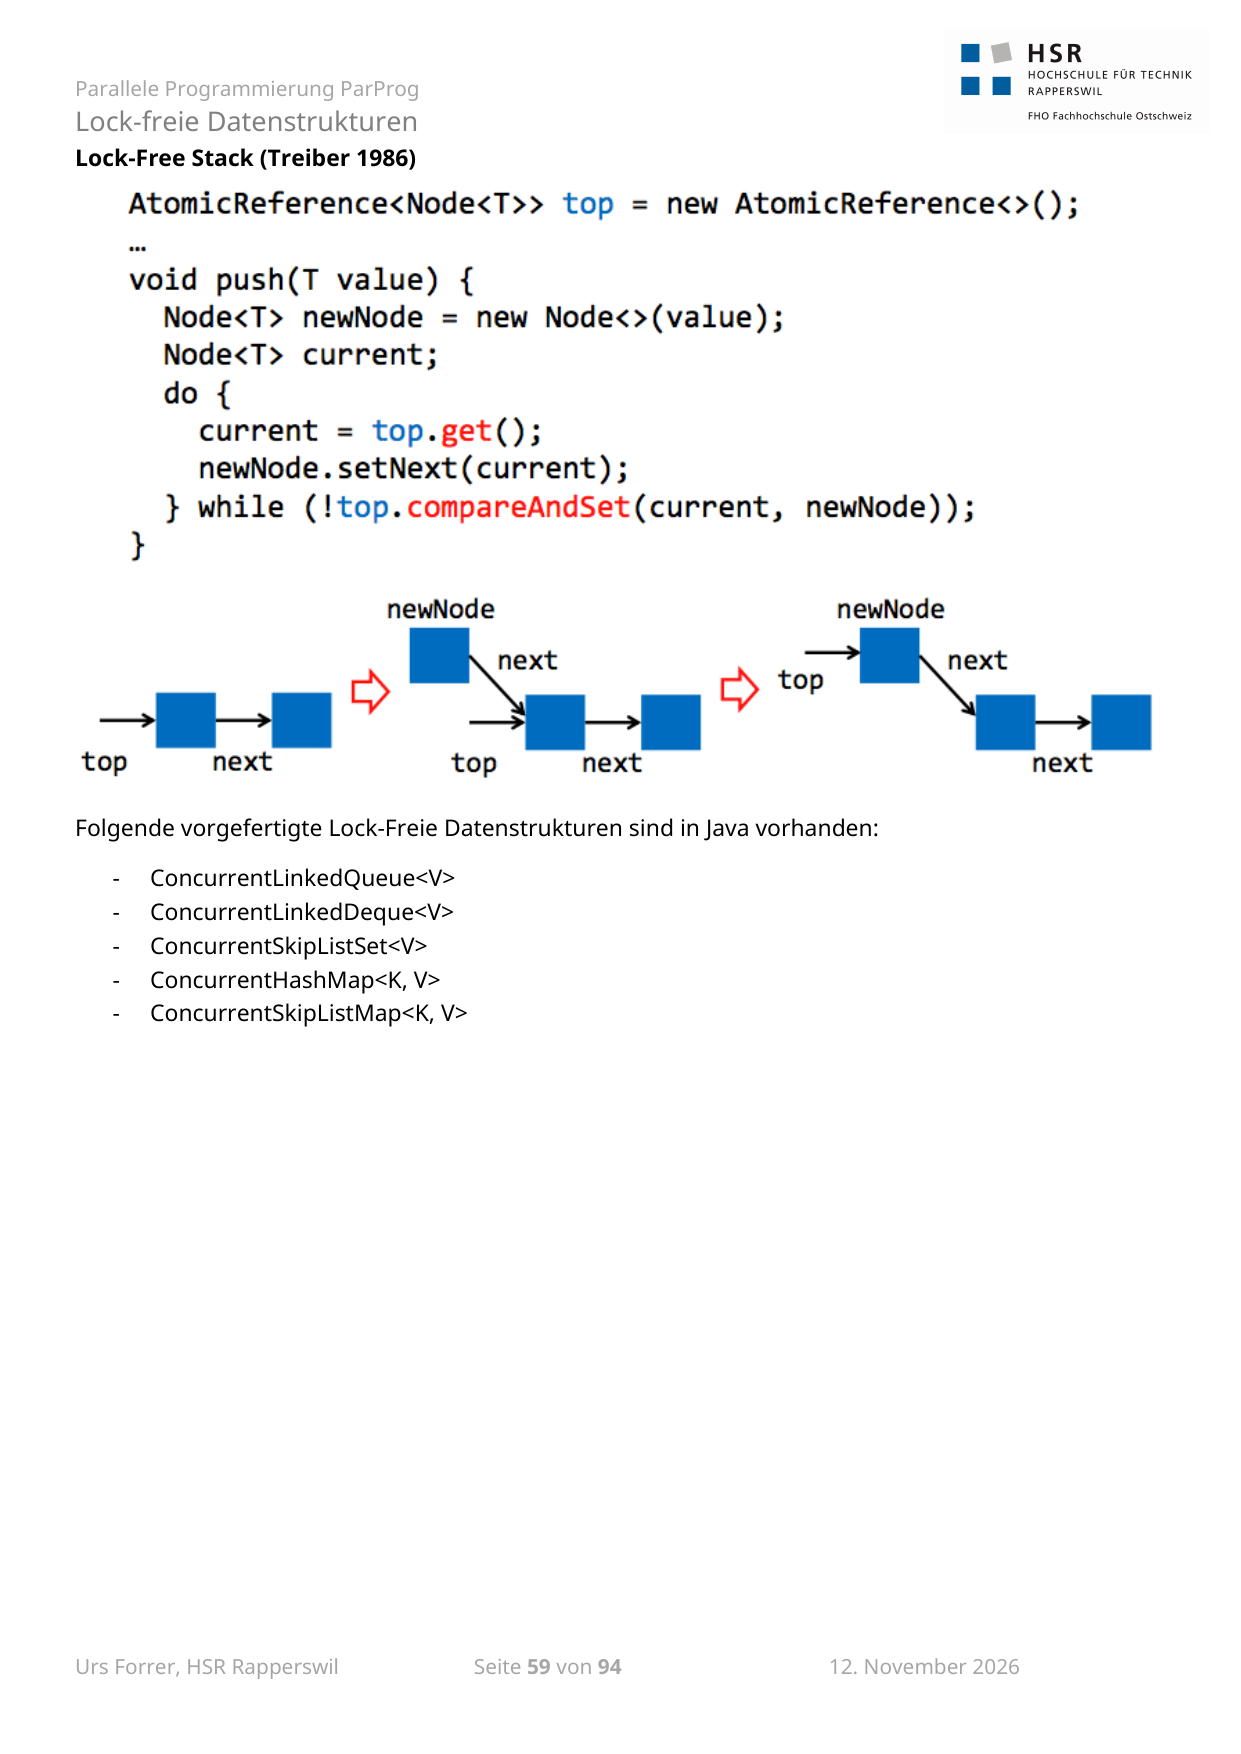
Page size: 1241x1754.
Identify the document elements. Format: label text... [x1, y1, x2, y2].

list ConcurrentHashMap<K, V> [112, 964, 1165, 995]
text Lock-Free Stack (Treiber 1986) [75, 142, 1165, 175]
list ConcurrentLinkedQueue<V> [112, 862, 1165, 894]
picture [943, 29, 1210, 134]
subtitle Lock-freie Datenstrukturen [75, 102, 1165, 139]
picture [75, 175, 1166, 793]
list ConcurrentSkipListMap<K, V> [112, 997, 1165, 1029]
list ConcurrentLinkedDeque<V> [112, 896, 1165, 927]
list ConcurrentSkipListSet<V> [112, 930, 1165, 961]
text Folgende vorgefertigte Lock-Freie Datenstrukturen sind in Java vorhanden: [75, 812, 1165, 843]
